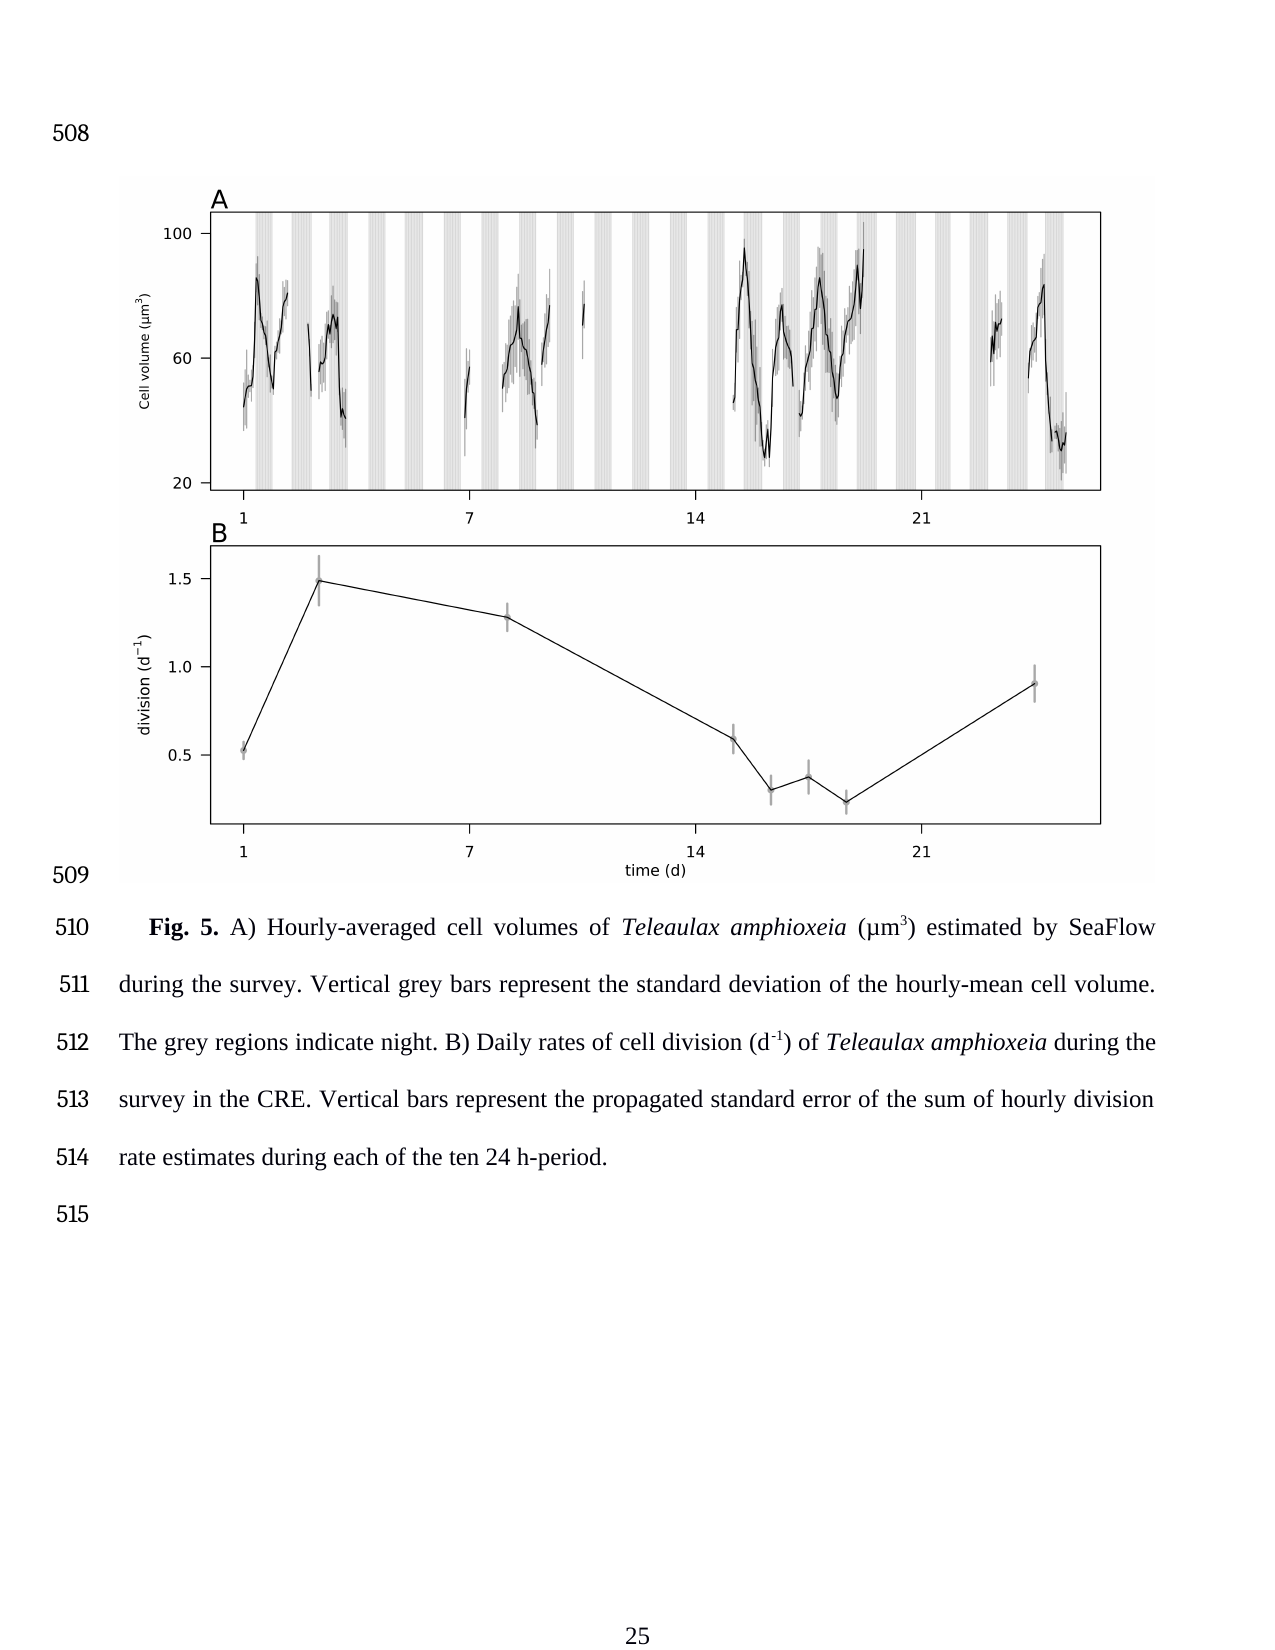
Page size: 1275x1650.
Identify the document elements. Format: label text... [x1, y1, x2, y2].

text Fig. 5. A) Hourly-averaged cell volumes of Teleaulax amphioxeia (µm3) estimated by SeaFlow during the survey. Vertical grey bars represent the standard deviation of the hourly-mean cell volume. The grey regions indicate night. B) Daily rates of cell division (d-1) of Teleaulax amphioxeia during the survey in the CRE. Vertical bars represent the propagated standard error of the sum of hourly division rate estimates during each of the ten 24 h-period. [118, 912, 1156, 1171]
picture [118, 176, 1156, 883]
